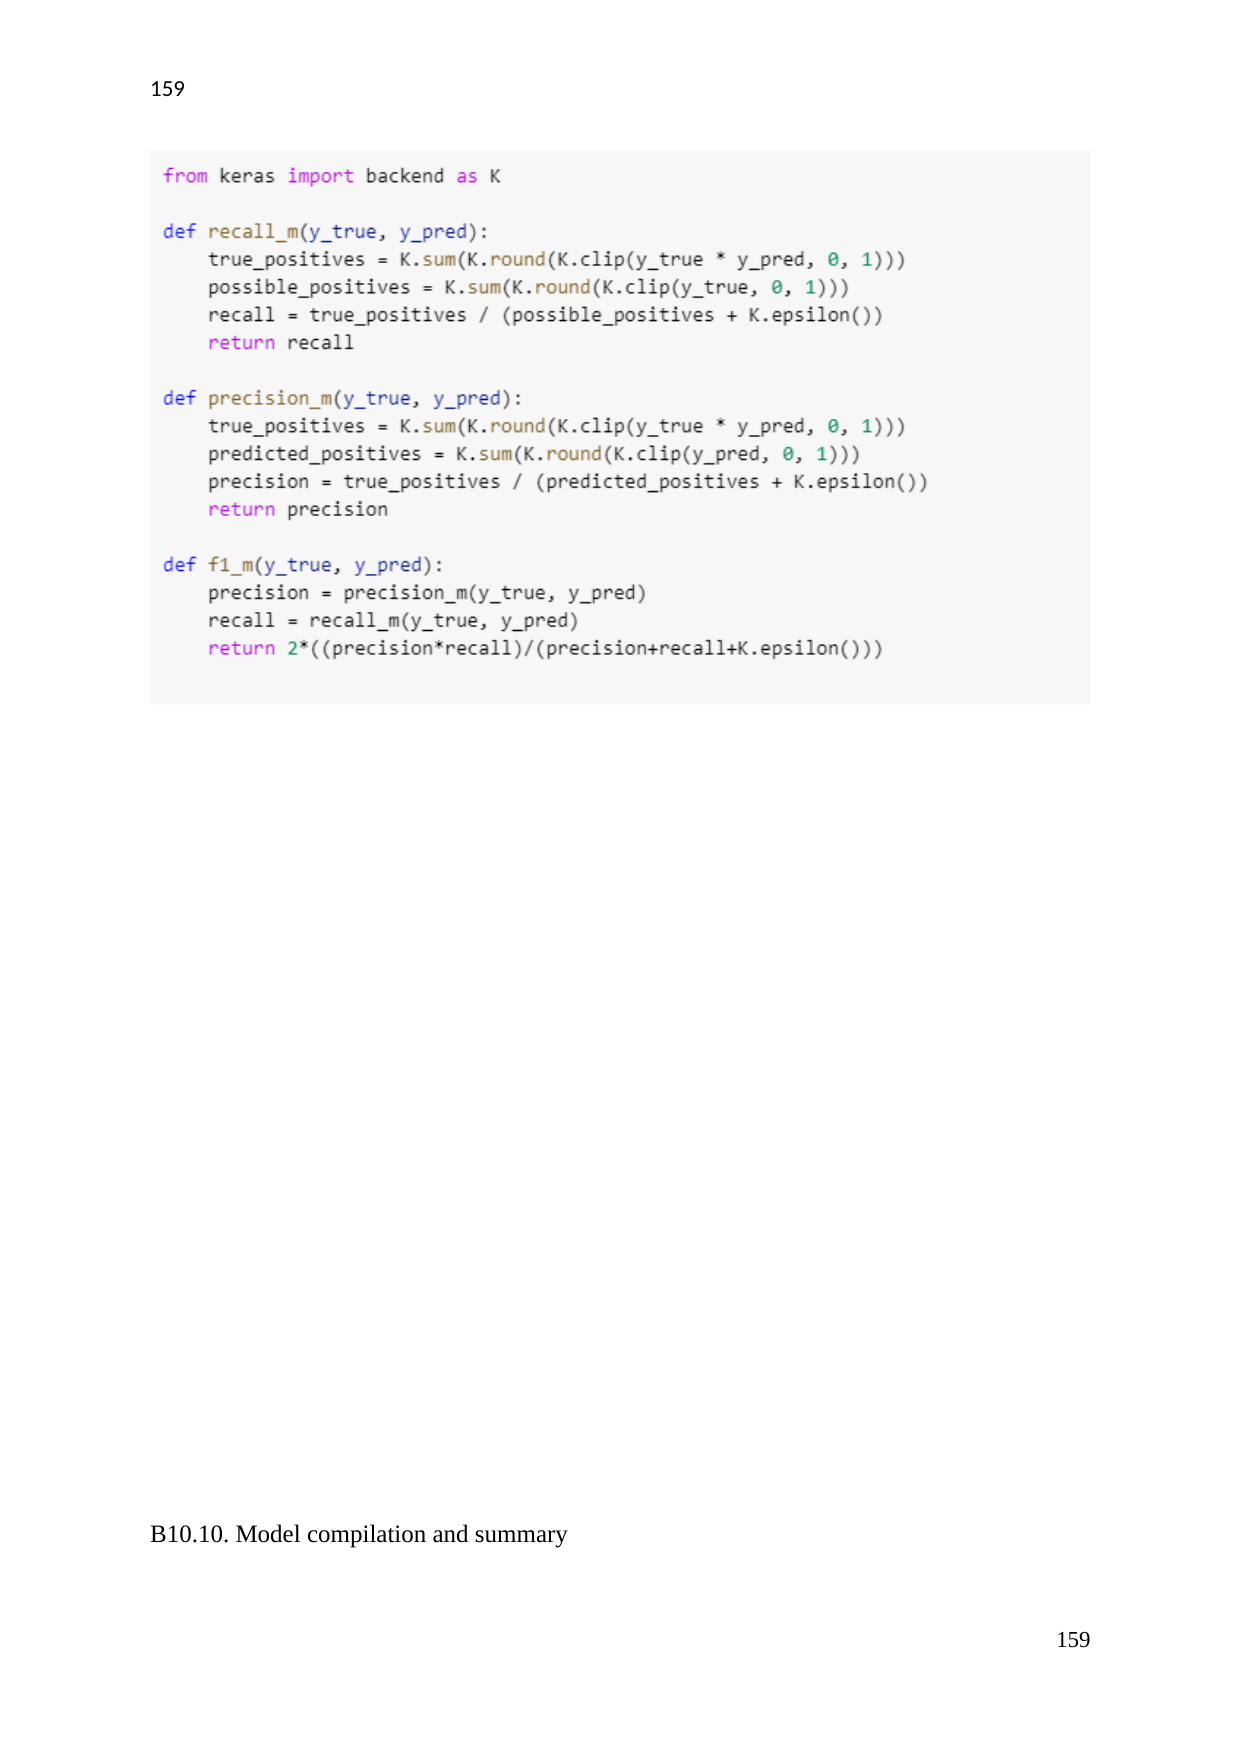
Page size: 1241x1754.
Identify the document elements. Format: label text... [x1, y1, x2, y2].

picture [150, 150, 1091, 706]
text B10.10. Model compilation and summary [150, 1519, 1090, 1548]
